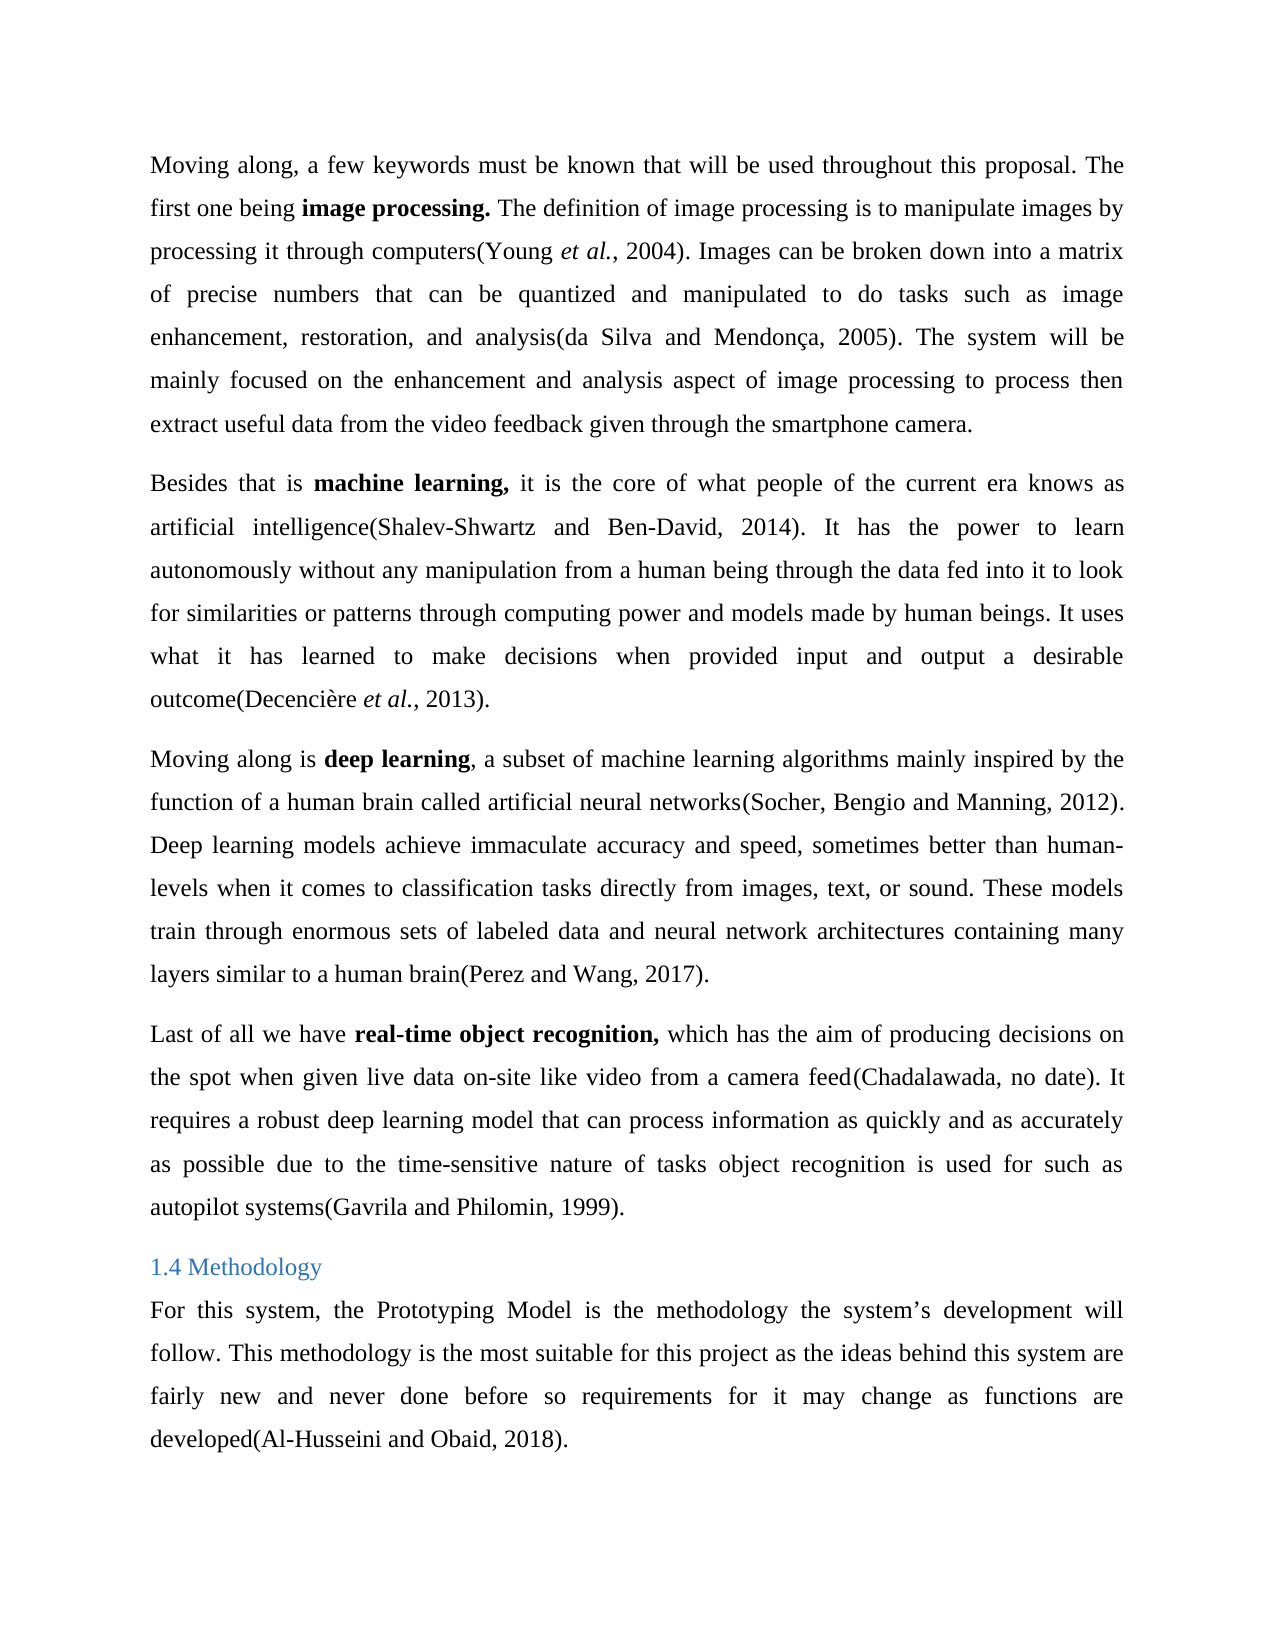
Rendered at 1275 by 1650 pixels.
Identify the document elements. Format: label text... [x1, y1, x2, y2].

text For this system, the Prototyping Model is the methodology the system’s development will follow. This methodology is the most suitable for this project as the ideas behind this system are fairly new and never done before so requirements for it may change as functions are developed(Al-Husseini and Obaid, 2018). [150, 1295, 1125, 1453]
text Moving along, a few keywords must be known that will be used throughout this proposal. The first one being image processing. The definition of image processing is to manipulate images by processing it through computers(Young et al., 2004). Images can be broken down into a matrix of precise numbers that can be quantized and manipulated to do tasks such as image enhancement, restoration, and analysis(da Silva and Mendonça, 2005). The system will be mainly focused on the enhancement and analysis aspect of image processing to process then extract useful data from the video feedback given through the smartphone camera. [150, 150, 1125, 437]
text Moving along is deep learning, a subset of machine learning algorithms mainly inspired by the function of a human brain called artificial neural networks(Socher, Bengio and Manning, 2012). Deep learning models achieve immaculate accuracy and speed, sometimes better than human-levels when it comes to classification tasks directly from images, text, or sound. These models train through enormous sets of labeled data and neural network architectures containing many layers similar to a human brain(Perez and Wang, 2017). [150, 744, 1125, 988]
text Last of all we have real-time object recognition, which has the aim of producing decisions on the spot when given live data on-site like video from a camera feed(Chadalawada, no date). It requires a robust deep learning model that can process information as quickly and as accurately as possible due to the time-sensitive nature of tasks object recognition is used for such as autopilot systems(Gavrila and Philomin, 1999). [150, 1019, 1125, 1221]
subtitle 1.4 Methodology [150, 1252, 1125, 1280]
text Besides that is machine learning, it is the core of what people of the current era knows as artificial intelligence(Shalev-Shwartz and Ben-David, 2014). It has the power to learn autonomously without any manipulation from a human being through the data fed into it to look for similarities or patterns through computing power and models made by human beings. It uses what it has learned to make decisions when provided input and output a desirable outcome(Decencière et al., 2013). [150, 468, 1125, 713]
